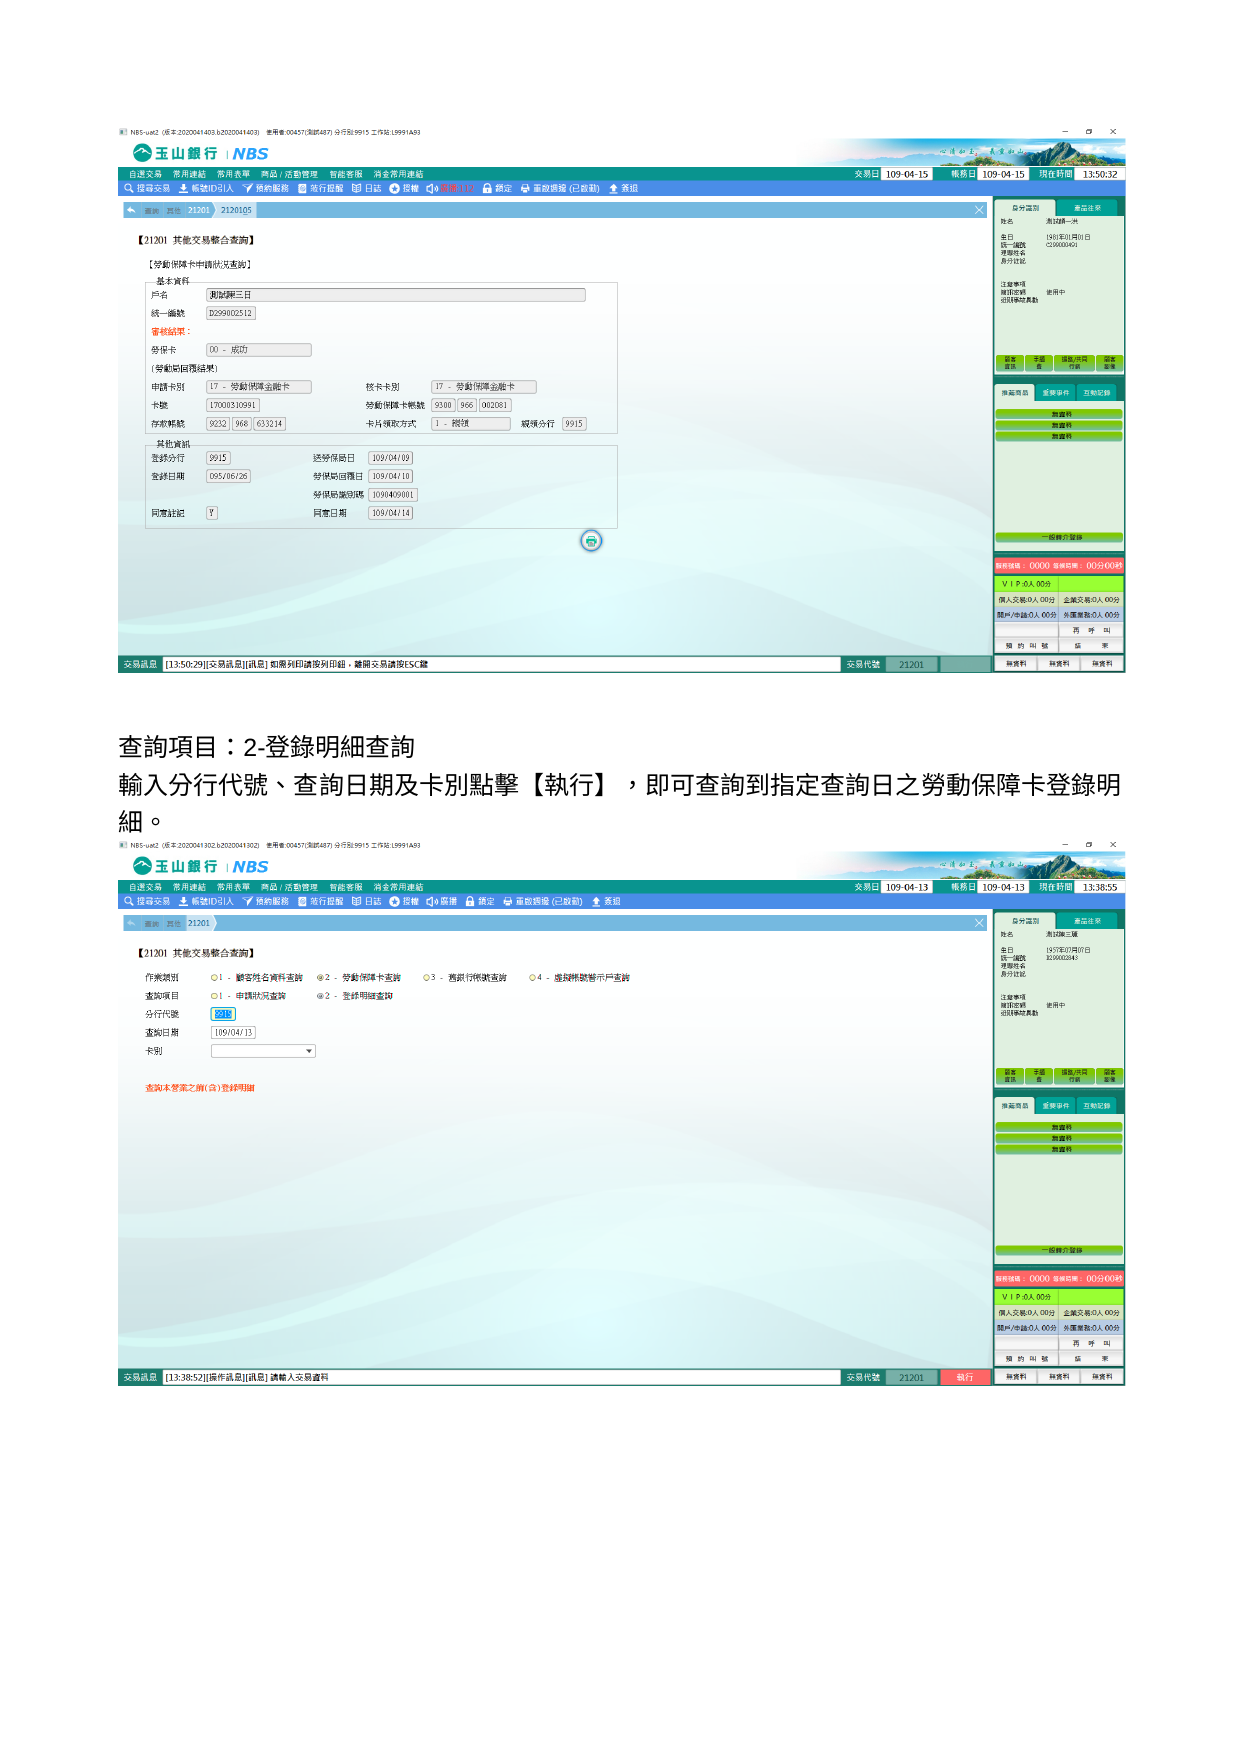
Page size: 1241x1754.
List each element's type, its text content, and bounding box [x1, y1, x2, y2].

text 查詢項目：2-登錄明細查詢 [118, 727, 1122, 764]
picture [118, 127, 1126, 673]
text 輸入分行代號、查詢日期及卡別點擊【執行】，即可查詢到指定查詢日之勞動保障卡登錄明細。 [118, 764, 1122, 839]
picture [118, 839, 1126, 1386]
